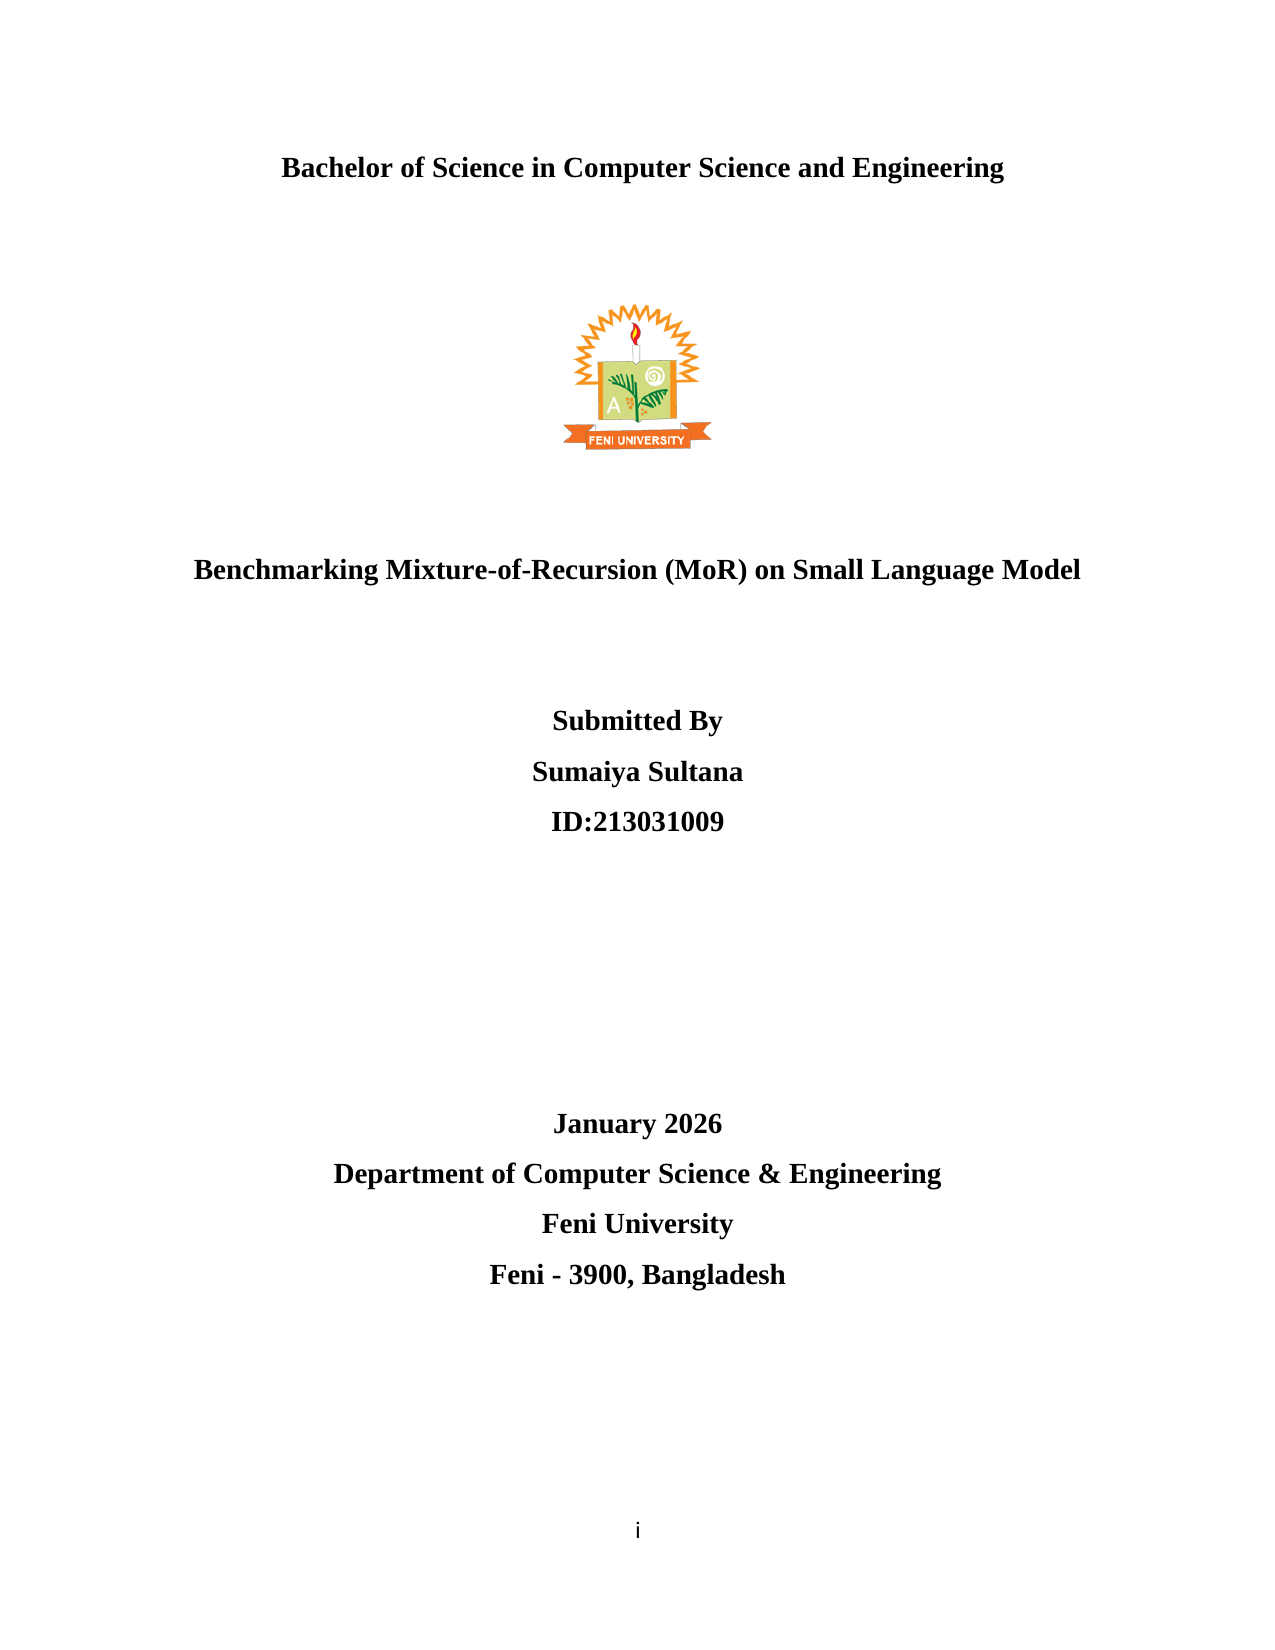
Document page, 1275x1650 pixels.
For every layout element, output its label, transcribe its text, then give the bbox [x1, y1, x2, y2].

text Feni - 3900, Bangladesh [150, 1257, 1125, 1290]
text Bachelor of Science in Computer Science and Engineering [150, 150, 1125, 183]
text Submitted By [150, 703, 1125, 737]
text Feni University [150, 1207, 1125, 1240]
text ID:213031009 [150, 804, 1125, 838]
text Sumaiya Sultana [150, 754, 1125, 787]
text Benchmarking Mixture-of-Recursion (MoR) on Small Language Model [150, 552, 1125, 586]
picture [563, 302, 712, 453]
text January 2026 [150, 1106, 1125, 1139]
text Department of Computer Science & Engineering [150, 1156, 1125, 1190]
